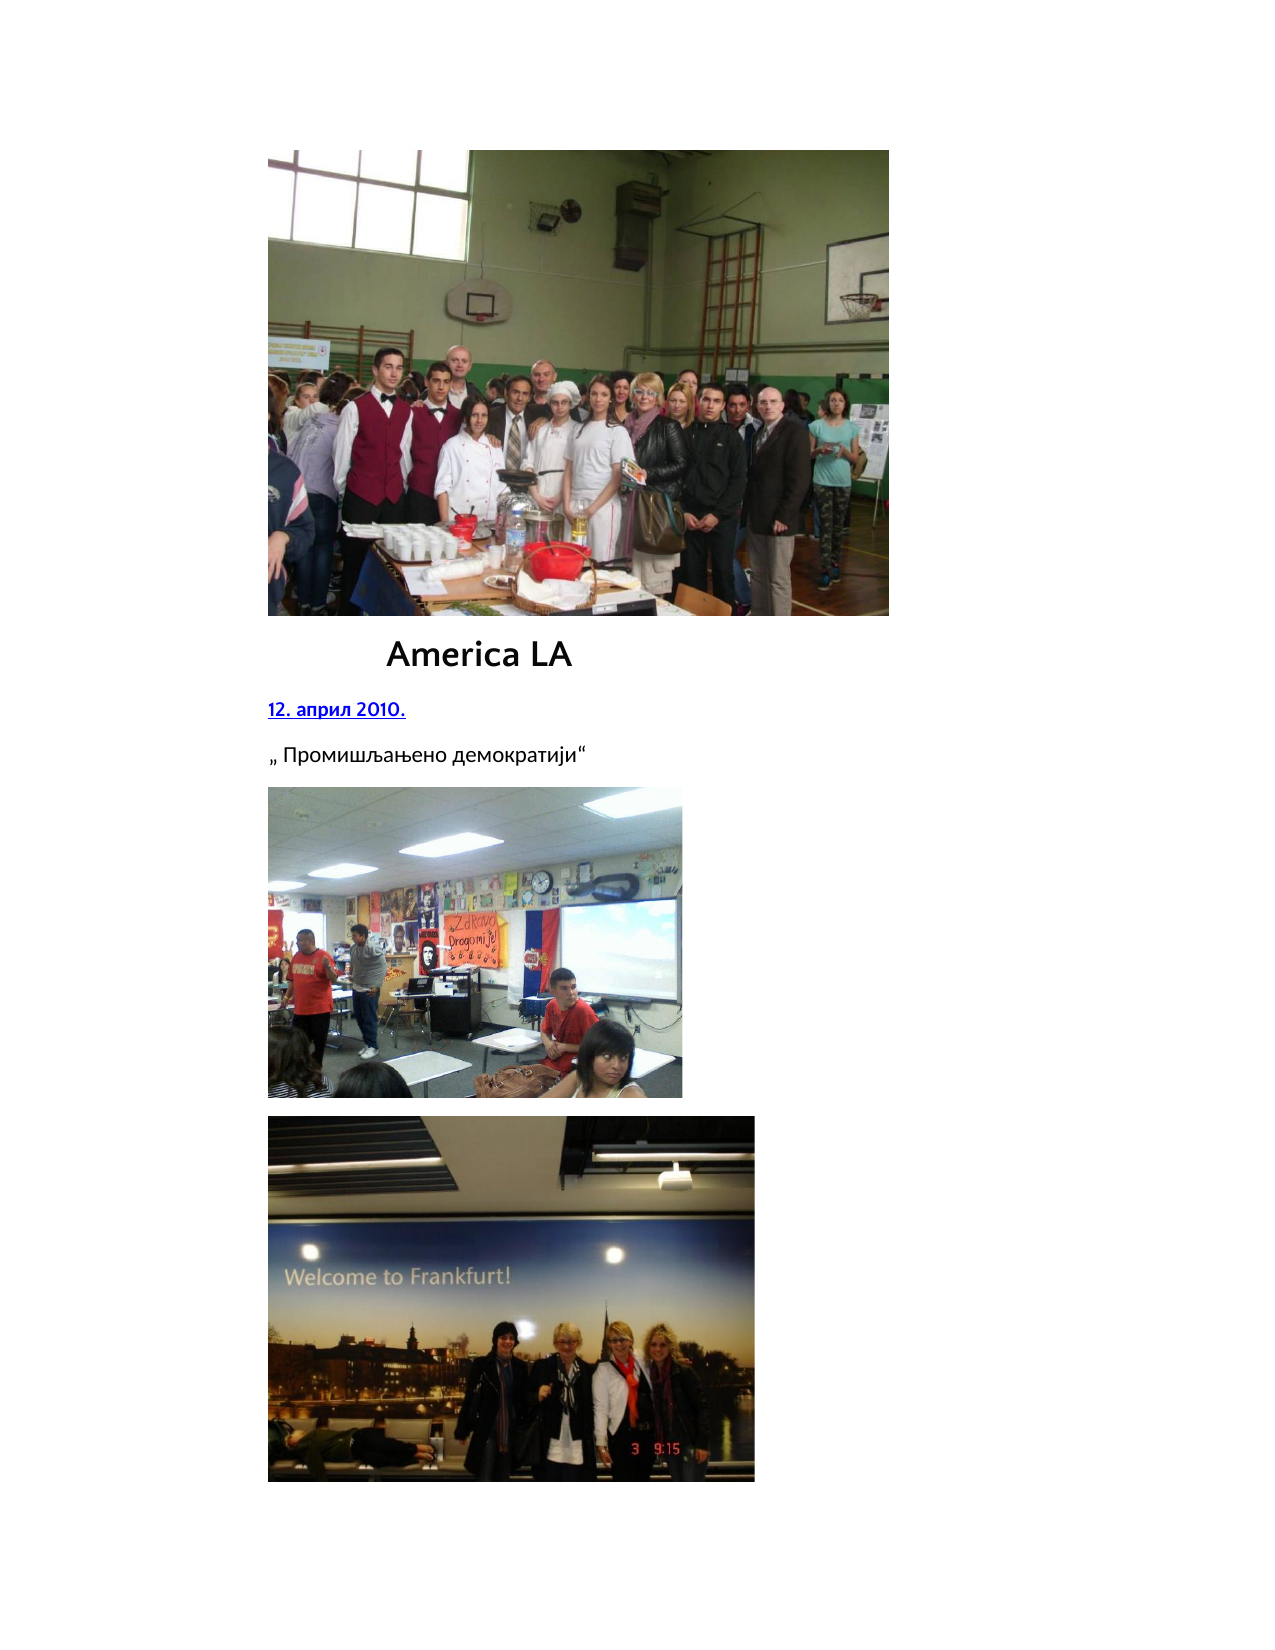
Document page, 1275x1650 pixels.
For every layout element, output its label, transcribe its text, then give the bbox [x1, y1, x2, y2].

picture [268, 787, 683, 1098]
picture [268, 150, 889, 616]
text „ Промишљањено демократији“ [268, 740, 1125, 768]
picture [268, 1116, 755, 1482]
text America LA [268, 634, 1125, 676]
text 12. април 2010. [351, 696, 1125, 722]
